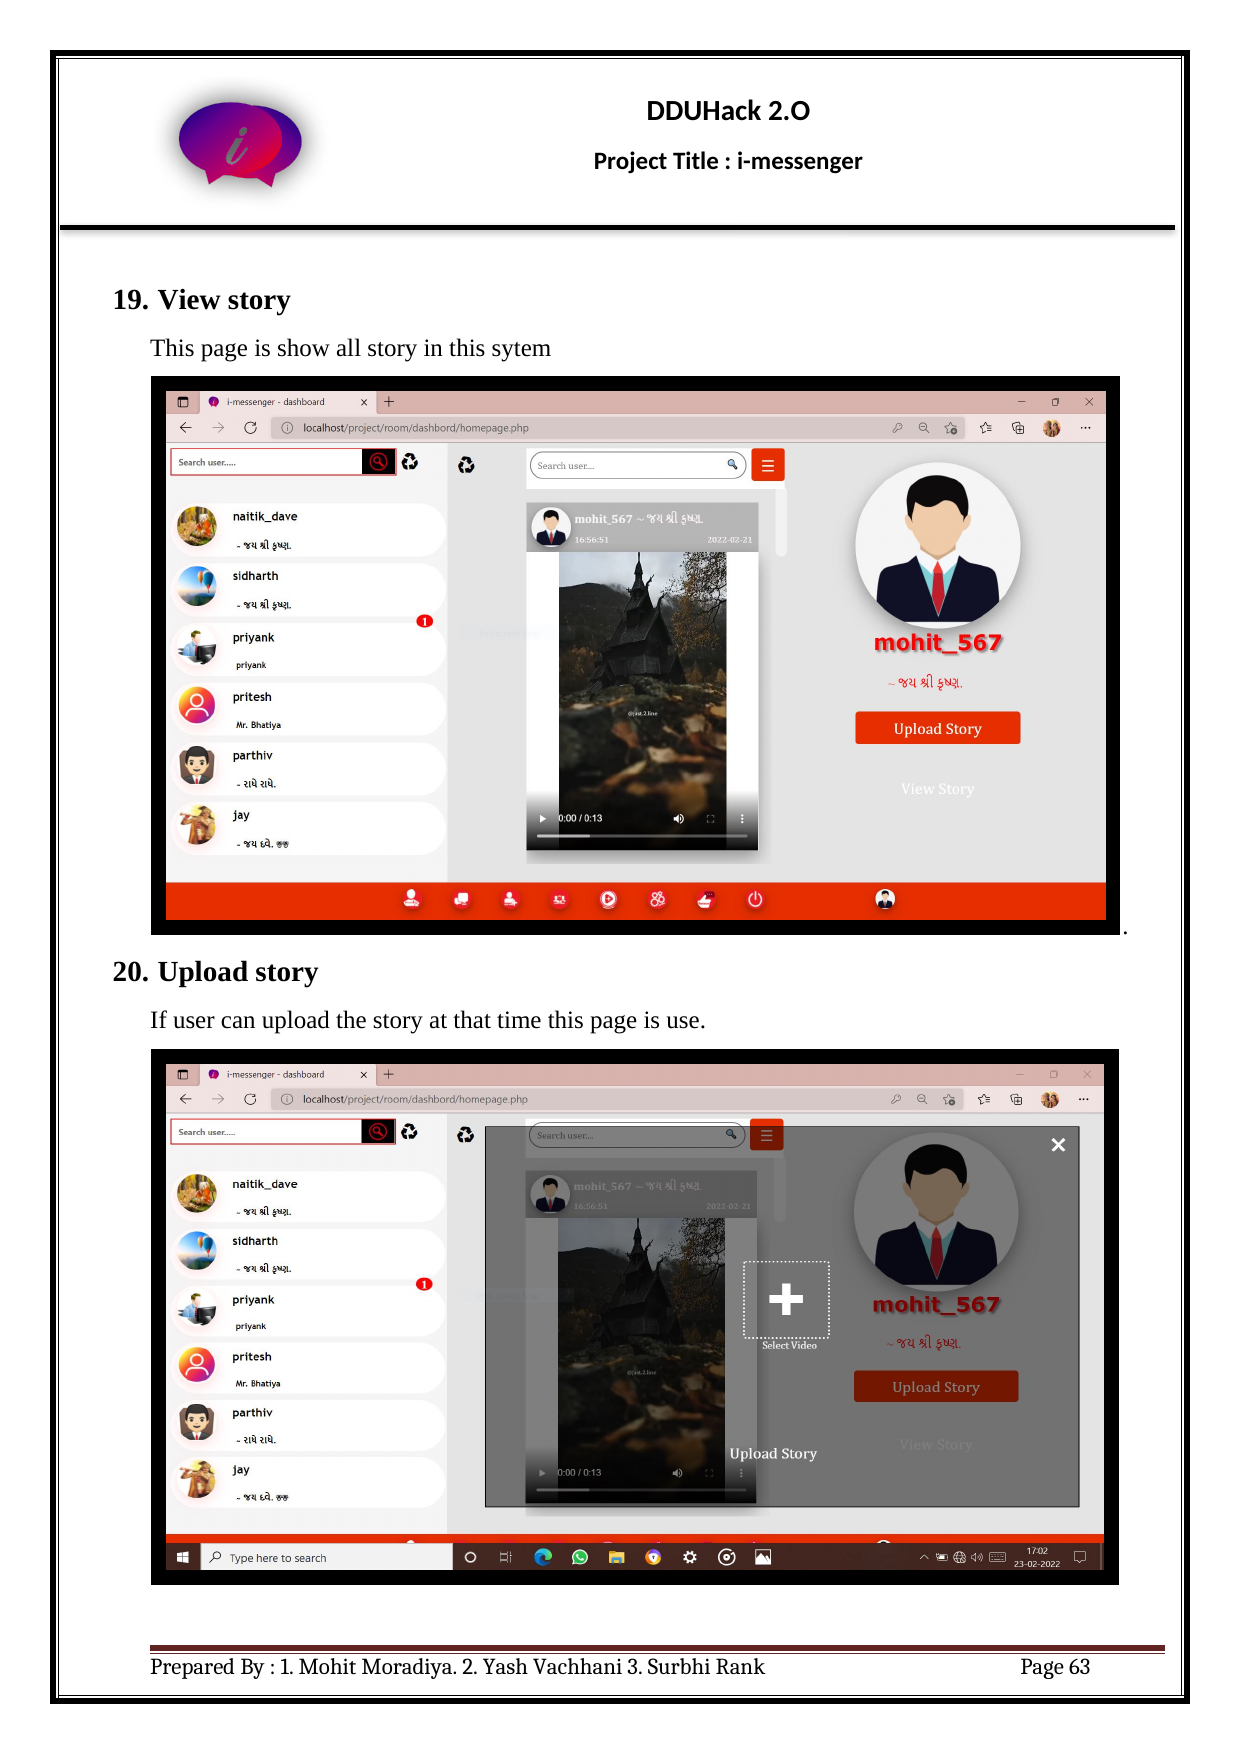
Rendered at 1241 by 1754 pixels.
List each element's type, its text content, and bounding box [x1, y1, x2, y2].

list View story [112, 282, 1165, 316]
picture [171, 98, 310, 193]
picture [166, 1064, 1104, 1570]
list Upload story [112, 954, 1165, 988]
picture [166, 391, 1106, 920]
list If user can upload the story at that time this page is use. [150, 1005, 1165, 1034]
